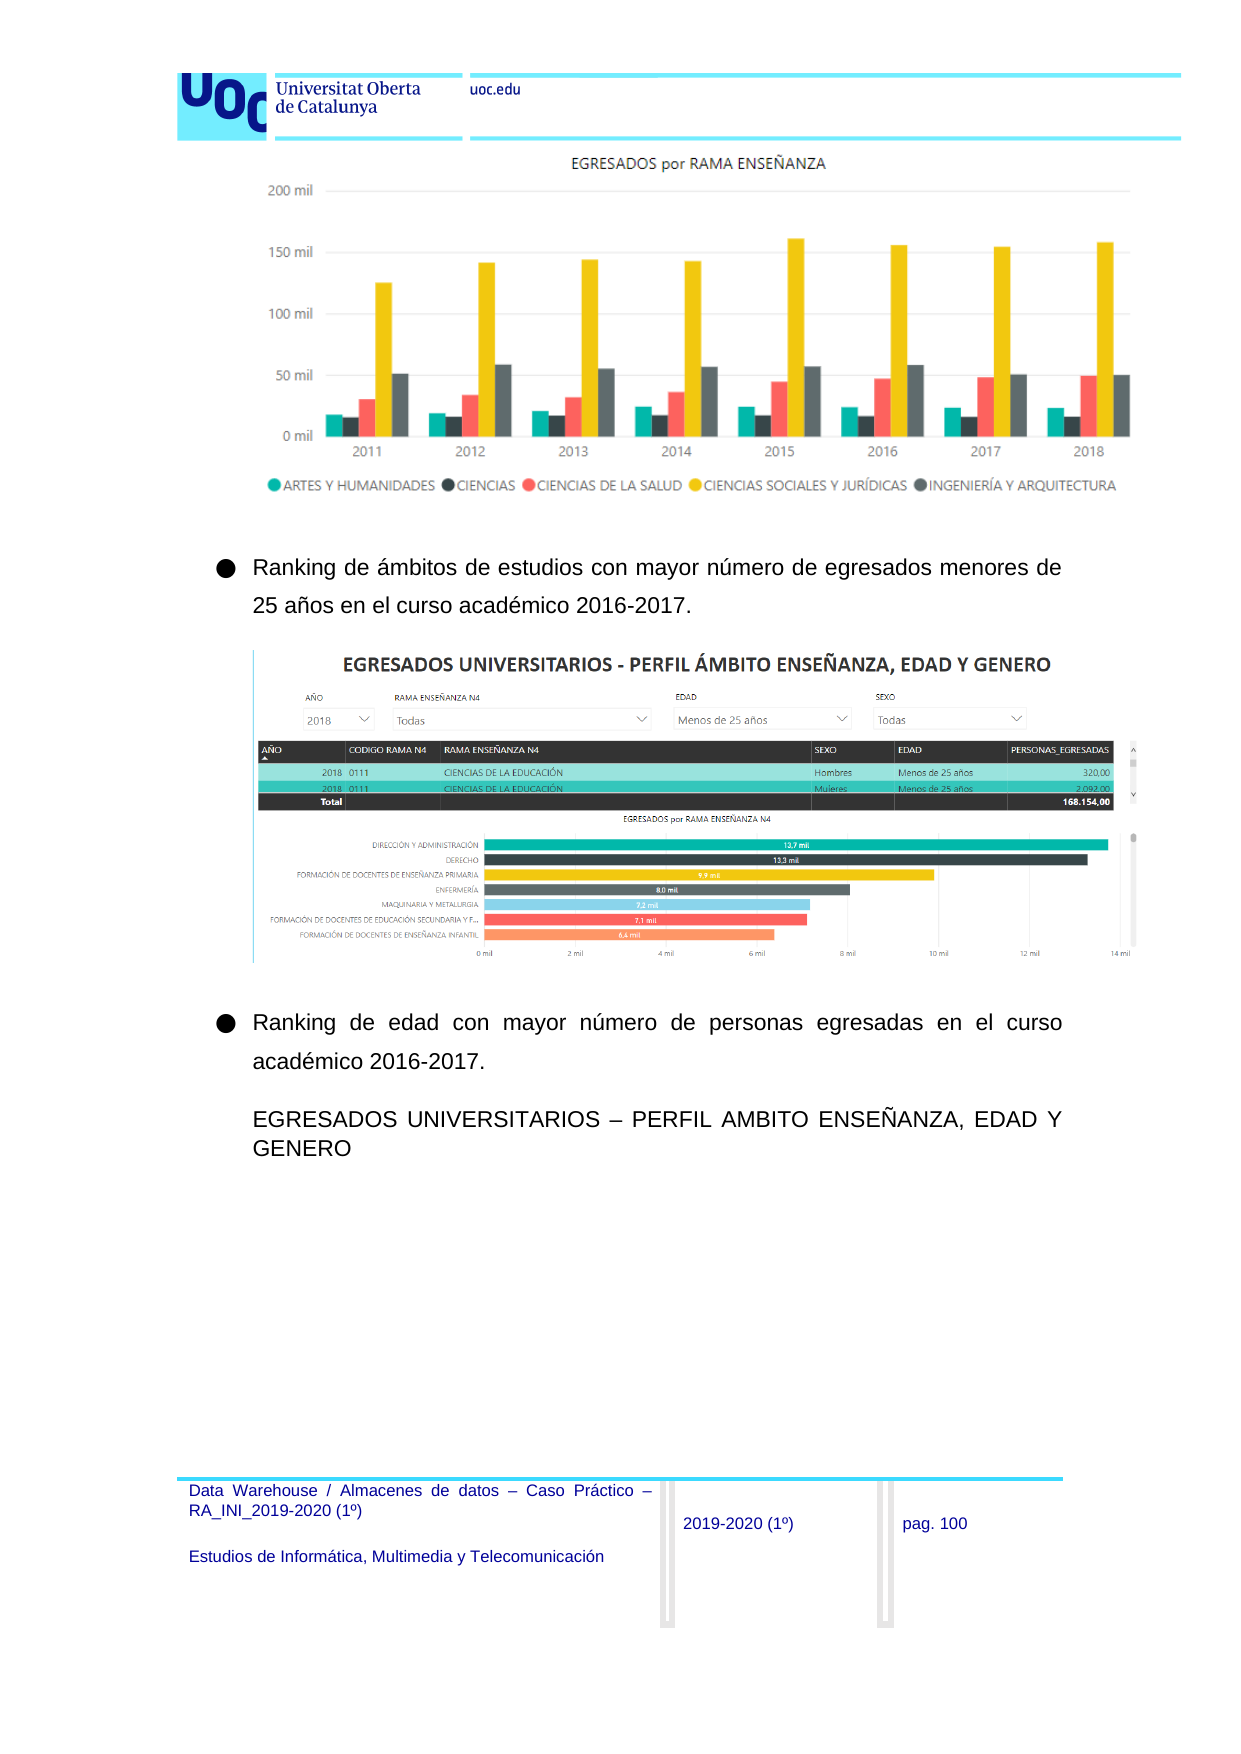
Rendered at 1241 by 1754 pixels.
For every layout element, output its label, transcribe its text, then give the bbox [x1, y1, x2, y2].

picture [177, 73, 1182, 144]
picture [252, 147, 1138, 507]
picture [252, 650, 1138, 963]
text EGRESADOS UNIVERSITARIOS – PERFIL AMBITO ENSEÑANZA, EDAD Y GENERO [252, 1106, 1063, 1161]
list Ranking de edad con mayor número de personas egresadas en el curso académico 2016-2017. [215, 994, 1063, 1074]
list Ranking de ámbitos de estudios con mayor número de egresados menores de 25 años en el curso académico 2016-2017. [215, 538, 1063, 618]
